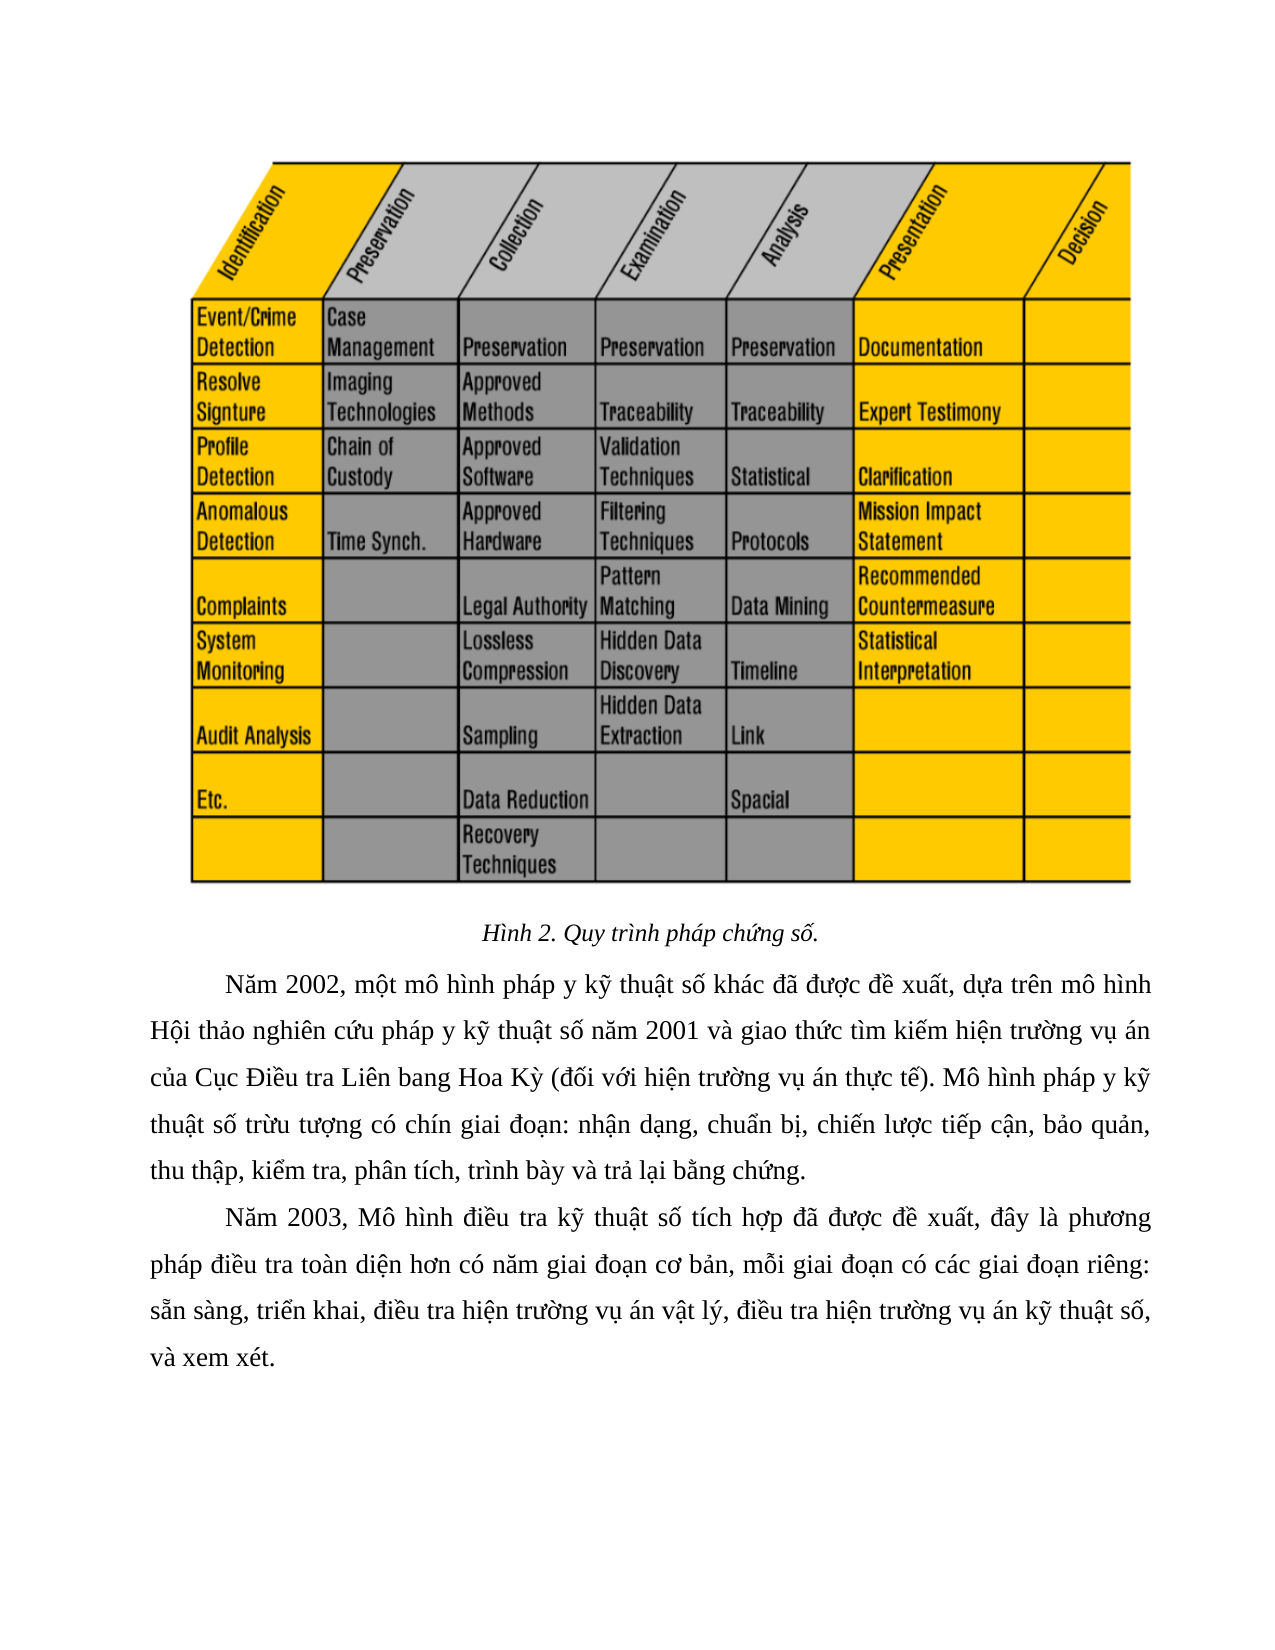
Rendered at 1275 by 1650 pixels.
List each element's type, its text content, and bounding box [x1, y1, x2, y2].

picture [150, 150, 1154, 905]
text Hình 2. Quy trình pháp chứng số. [150, 918, 1153, 947]
text Năm 2003, Mô hình điều tra kỹ thuật số tích hợp đã được đề xuất, đây là phương pháp điều tra toàn diện hơn có năm giai đoạn cơ bản, mỗi giai đoạn có các giai đoạn riêng: sẵn sàng, triển khai, điều tra hiện trường vụ án vật lý, điều tra hiện trường vụ án kỹ thuật số, và xem xét. [150, 1201, 1153, 1372]
text Năm 2002, một mô hình pháp y kỹ thuật số khác đã được đề xuất, dựa trên mô hình Hội thảo nghiên cứu pháp y kỹ thuật số năm 2001 và giao thức tìm kiếm hiện trường vụ án của Cục Điều tra Liên bang Hoa Kỳ (đối với hiện trường vụ án thực tế). Mô hình pháp y kỹ thuật số trừu tượng có chín giai đoạn: nhận dạng, chuẩn bị, chiến lược tiếp cận, bảo quản, thu thập, kiểm tra, phân tích, trình bày và trả lại bằng chứng. [150, 968, 1153, 1186]
